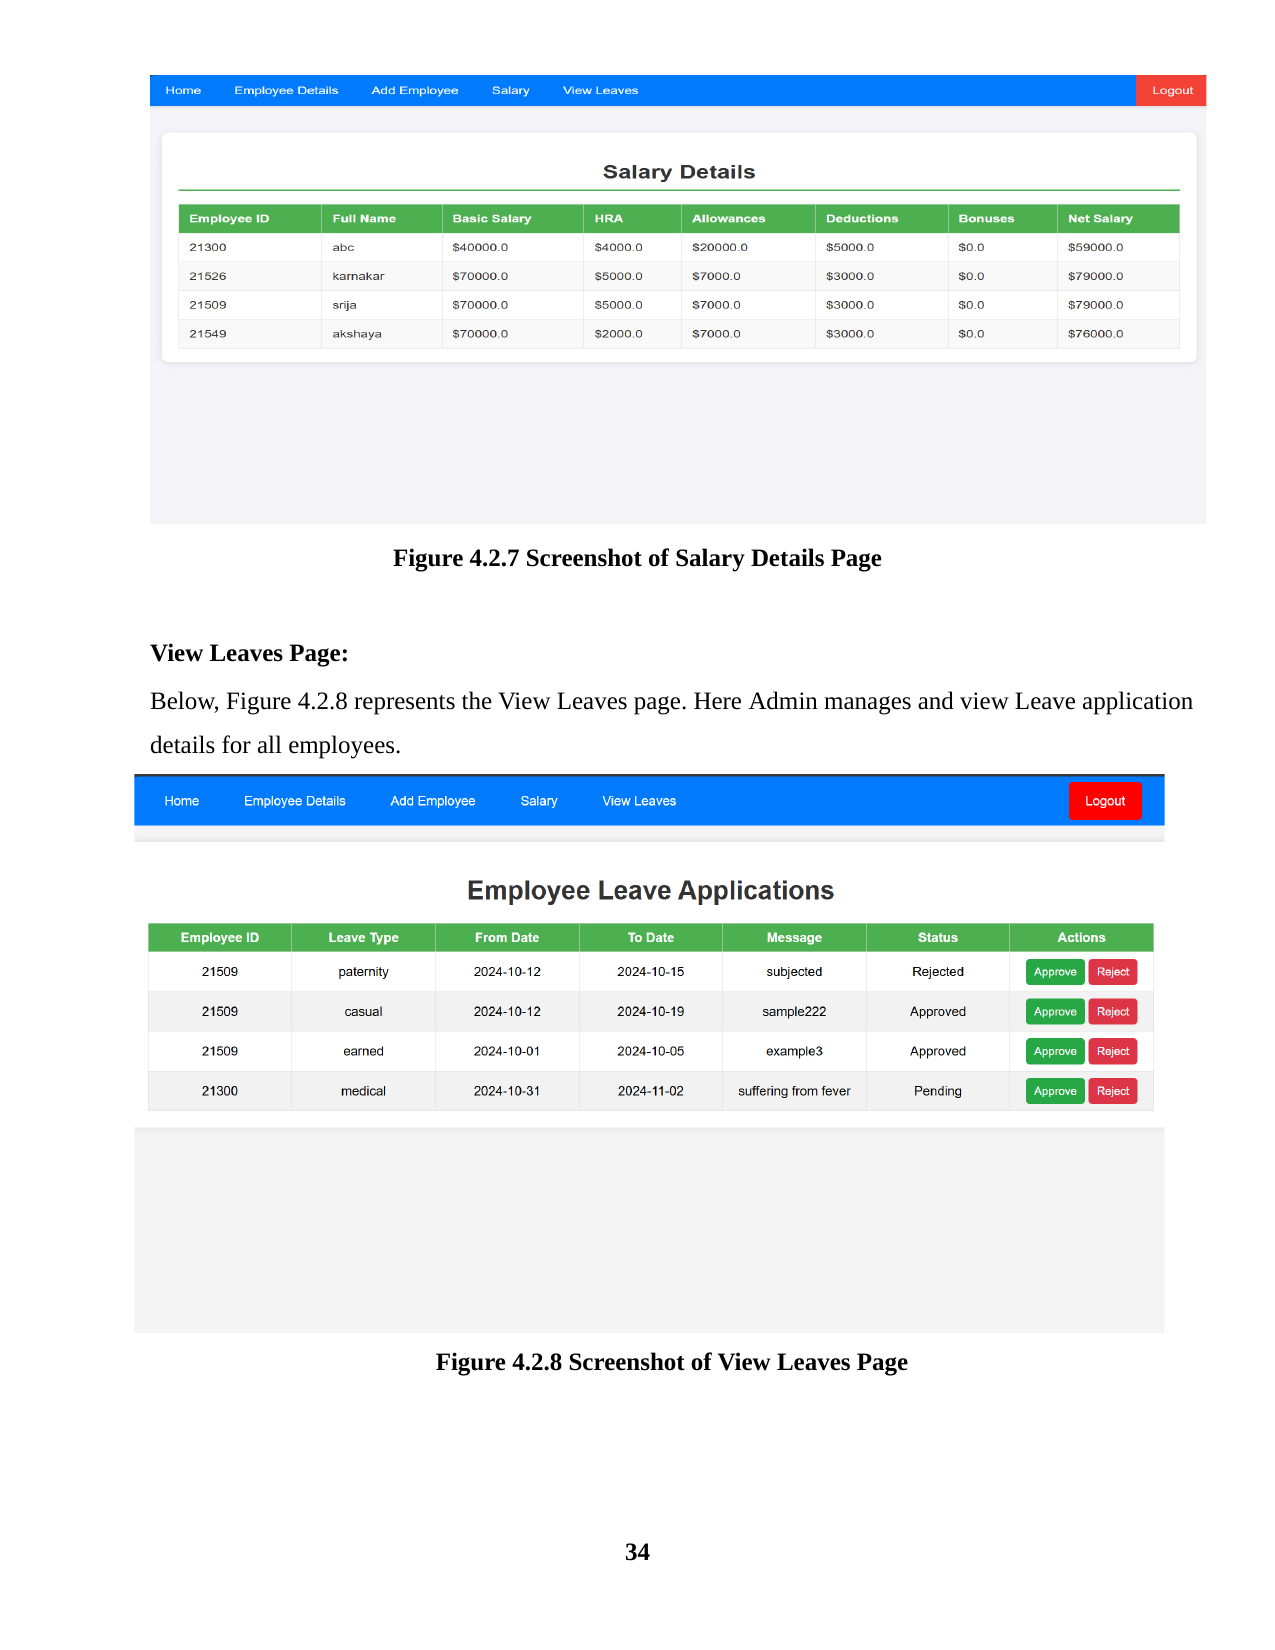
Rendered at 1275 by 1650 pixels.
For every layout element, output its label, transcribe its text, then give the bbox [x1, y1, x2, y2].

text View Leaves Page: [150, 638, 1200, 667]
text Figure 4.2.8 Screenshot of View Leaves Page [75, 1347, 1200, 1375]
text Figure 4.2.7 Screenshot of Salary Details Page [75, 543, 1200, 572]
picture [150, 75, 1207, 524]
picture [134, 774, 1165, 1333]
text 34 [75, 1537, 1200, 1565]
text Below, Figure 4.2.8 represents the View Leaves page. Here Admin manages and view Leave application details for all employees. [150, 686, 1200, 759]
